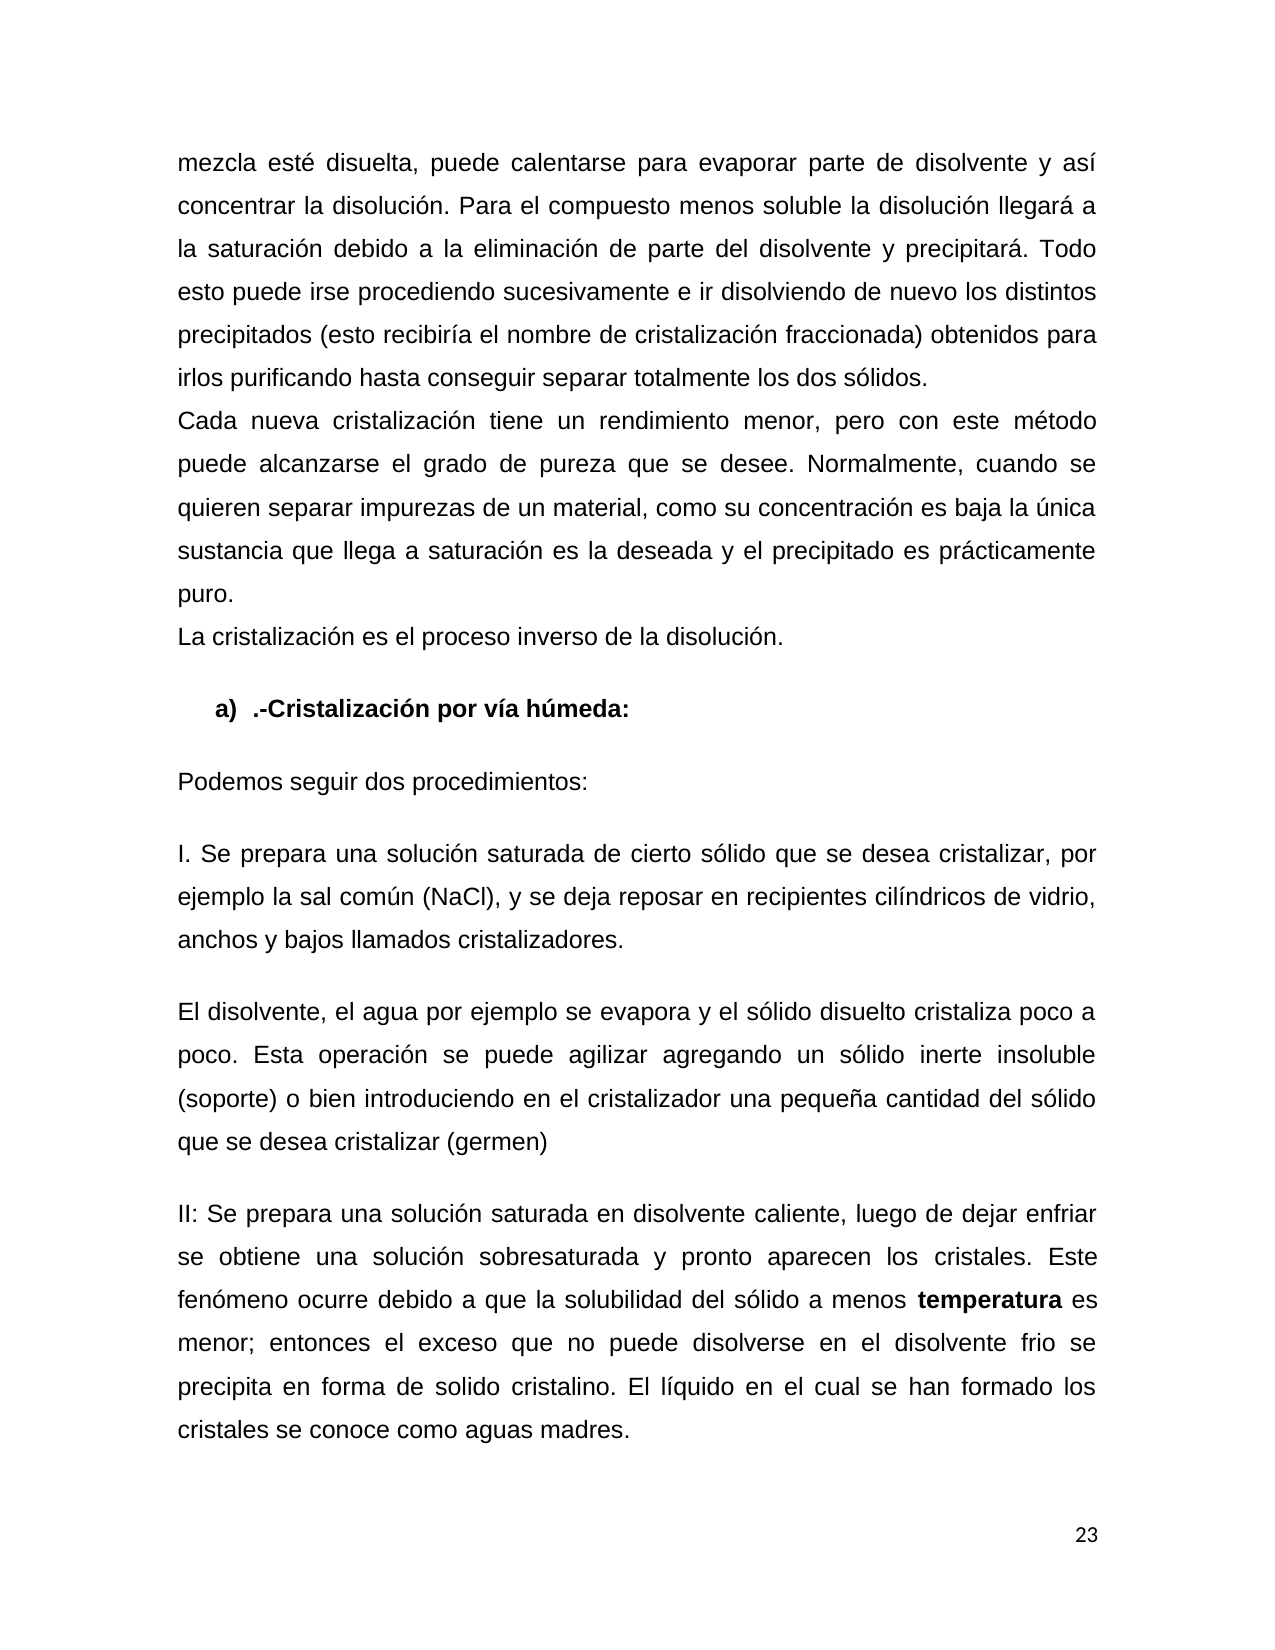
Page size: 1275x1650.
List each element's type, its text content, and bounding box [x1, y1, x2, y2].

text La cristalización es el proceso inverso de la disolución. [177, 622, 1098, 651]
text Podemos seguir dos procedimientos: [177, 767, 1098, 795]
text El disolvente, el agua por ejemplo se evapora y el sólido disuelto cristaliza poco a poco. Esta operación se puede agilizar agregando un sólido inerte insoluble (soporte) o bien introduciendo en el cristalizador una pequeña cantidad del sólido que se desea cristalizar (germen) [177, 997, 1098, 1156]
list .-Cristalización por vía húmeda: [215, 694, 1098, 723]
text II: Se prepara una solución saturada en disolvente caliente, luego de dejar enfriar se obtiene una solución sobresaturada y pronto aparecen los cristales. Este fenómeno ocurre debido a que la solubilidad del sólido a menos temperatura es menor; entonces el exceso que no puede disolverse en el disolvente frio se precipita en forma de solido cristalino. El líquido en el cual se han formado los cristales se conoce como aguas madres. [177, 1199, 1098, 1443]
text Cada nueva cristalización tiene un rendimiento menor, pero con este método puede alcanzarse el grado de pureza que se desee. Normalmente, cuando se quieren separar impurezas de un material, como su concentración es baja la única sustancia que llega a saturación es la deseada y el precipitado es prácticamente puro. [177, 406, 1098, 608]
text I. Se prepara una solución saturada de cierto sólido que se desea cristalizar, por ejemplo la sal común (NaCl), y se deja reposar en recipientes cilíndricos de vidrio, anchos y bajos llamados cristalizadores. [177, 839, 1098, 954]
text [177, 148, 1098, 392]
